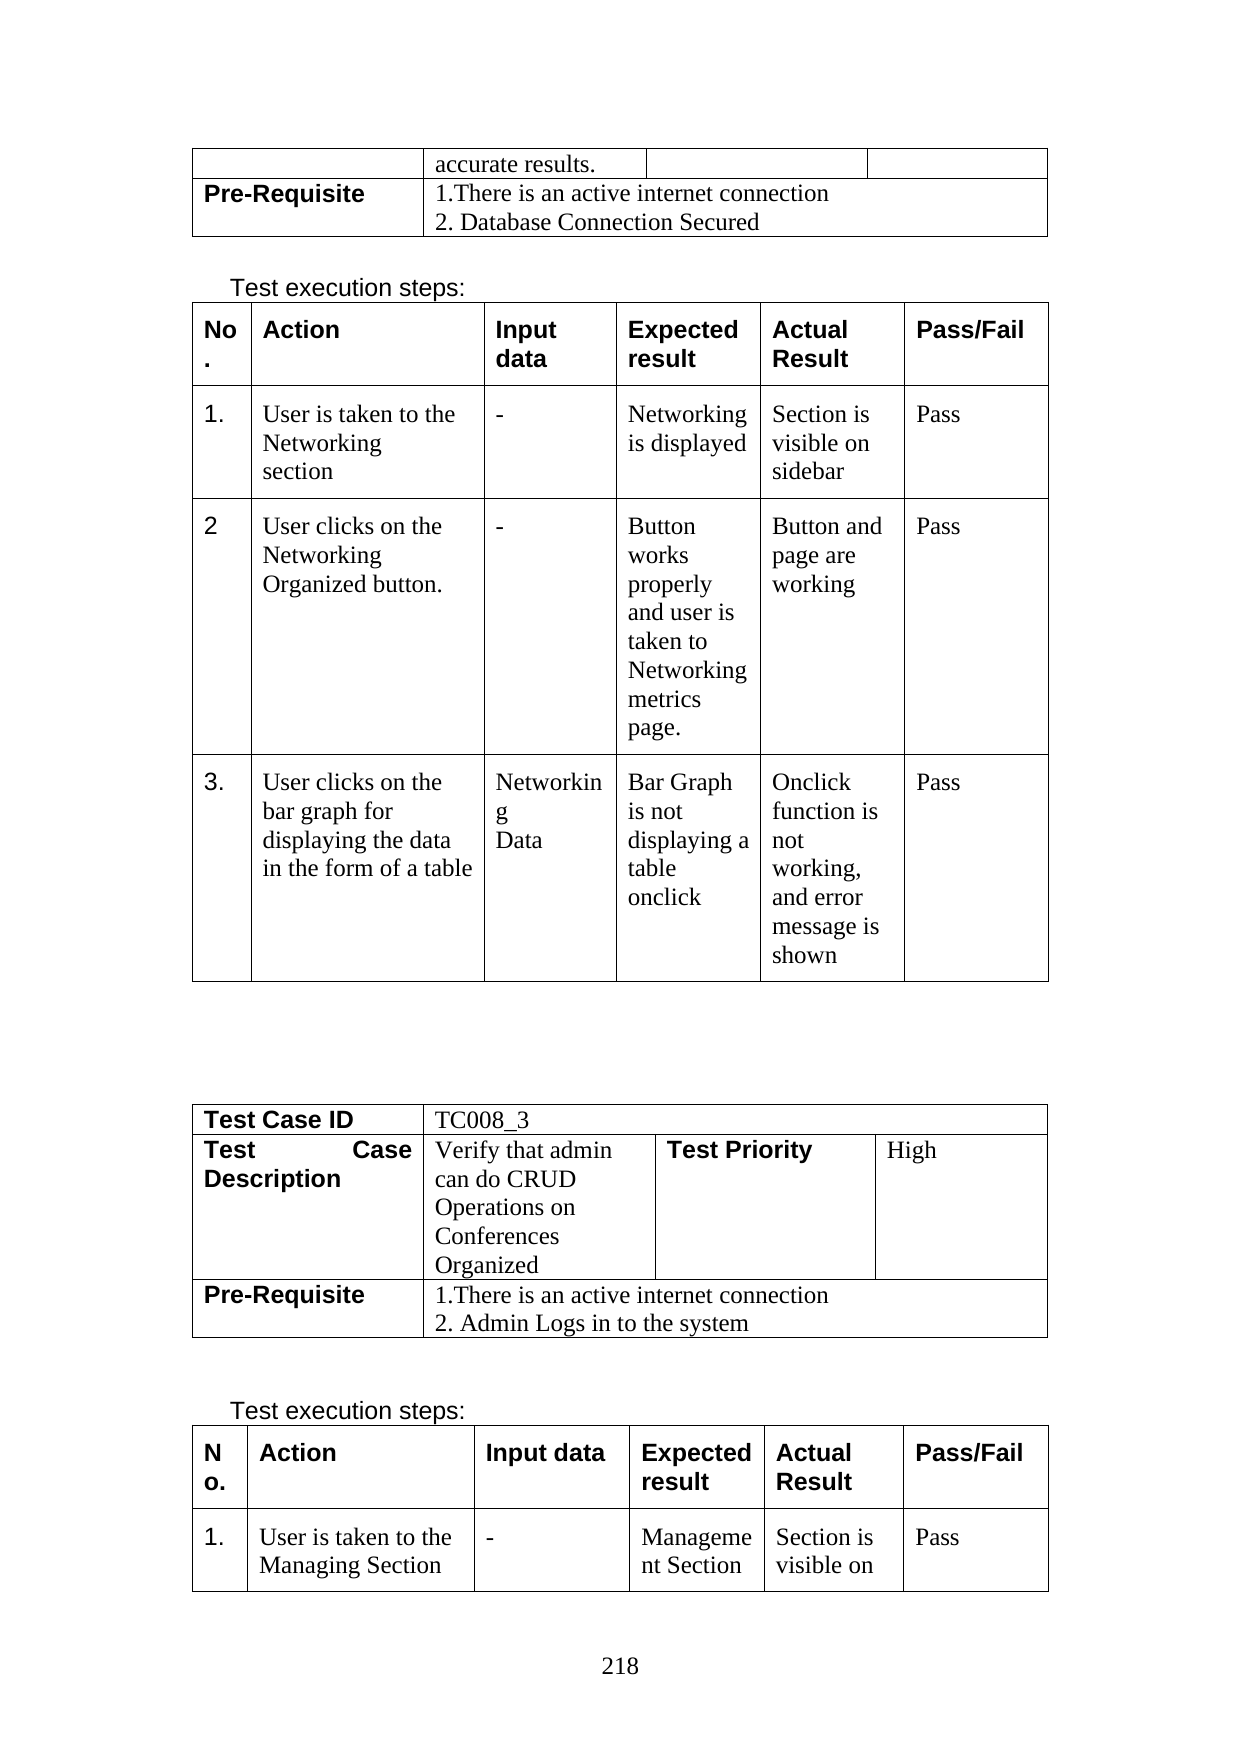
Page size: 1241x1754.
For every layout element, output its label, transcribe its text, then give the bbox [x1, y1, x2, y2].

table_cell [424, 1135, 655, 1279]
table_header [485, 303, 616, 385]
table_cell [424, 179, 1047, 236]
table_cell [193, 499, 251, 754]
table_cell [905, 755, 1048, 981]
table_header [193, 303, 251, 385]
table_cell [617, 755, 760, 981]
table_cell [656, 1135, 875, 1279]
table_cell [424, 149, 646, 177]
text Test execution steps: [229, 1396, 1048, 1424]
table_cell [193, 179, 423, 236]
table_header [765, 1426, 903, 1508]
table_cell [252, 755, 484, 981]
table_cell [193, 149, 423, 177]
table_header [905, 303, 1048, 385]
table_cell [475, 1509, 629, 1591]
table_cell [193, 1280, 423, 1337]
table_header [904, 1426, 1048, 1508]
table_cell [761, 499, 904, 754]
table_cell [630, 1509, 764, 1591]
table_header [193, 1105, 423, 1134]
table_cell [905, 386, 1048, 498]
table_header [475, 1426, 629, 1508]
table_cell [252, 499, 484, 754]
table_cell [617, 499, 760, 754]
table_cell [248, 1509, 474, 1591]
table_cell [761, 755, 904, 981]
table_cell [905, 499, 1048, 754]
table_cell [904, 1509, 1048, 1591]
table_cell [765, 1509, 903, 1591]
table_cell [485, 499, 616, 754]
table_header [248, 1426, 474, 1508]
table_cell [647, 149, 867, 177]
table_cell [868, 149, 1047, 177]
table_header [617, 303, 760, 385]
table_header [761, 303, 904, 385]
text Test execution steps: [229, 273, 1048, 302]
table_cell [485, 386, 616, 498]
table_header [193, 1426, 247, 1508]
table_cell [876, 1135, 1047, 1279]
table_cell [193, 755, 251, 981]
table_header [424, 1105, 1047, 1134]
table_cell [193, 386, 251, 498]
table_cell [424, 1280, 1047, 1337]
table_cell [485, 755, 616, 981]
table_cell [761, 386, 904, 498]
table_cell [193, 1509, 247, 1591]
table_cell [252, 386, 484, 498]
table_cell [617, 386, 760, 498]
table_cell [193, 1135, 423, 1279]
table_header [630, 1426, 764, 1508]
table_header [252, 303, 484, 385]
